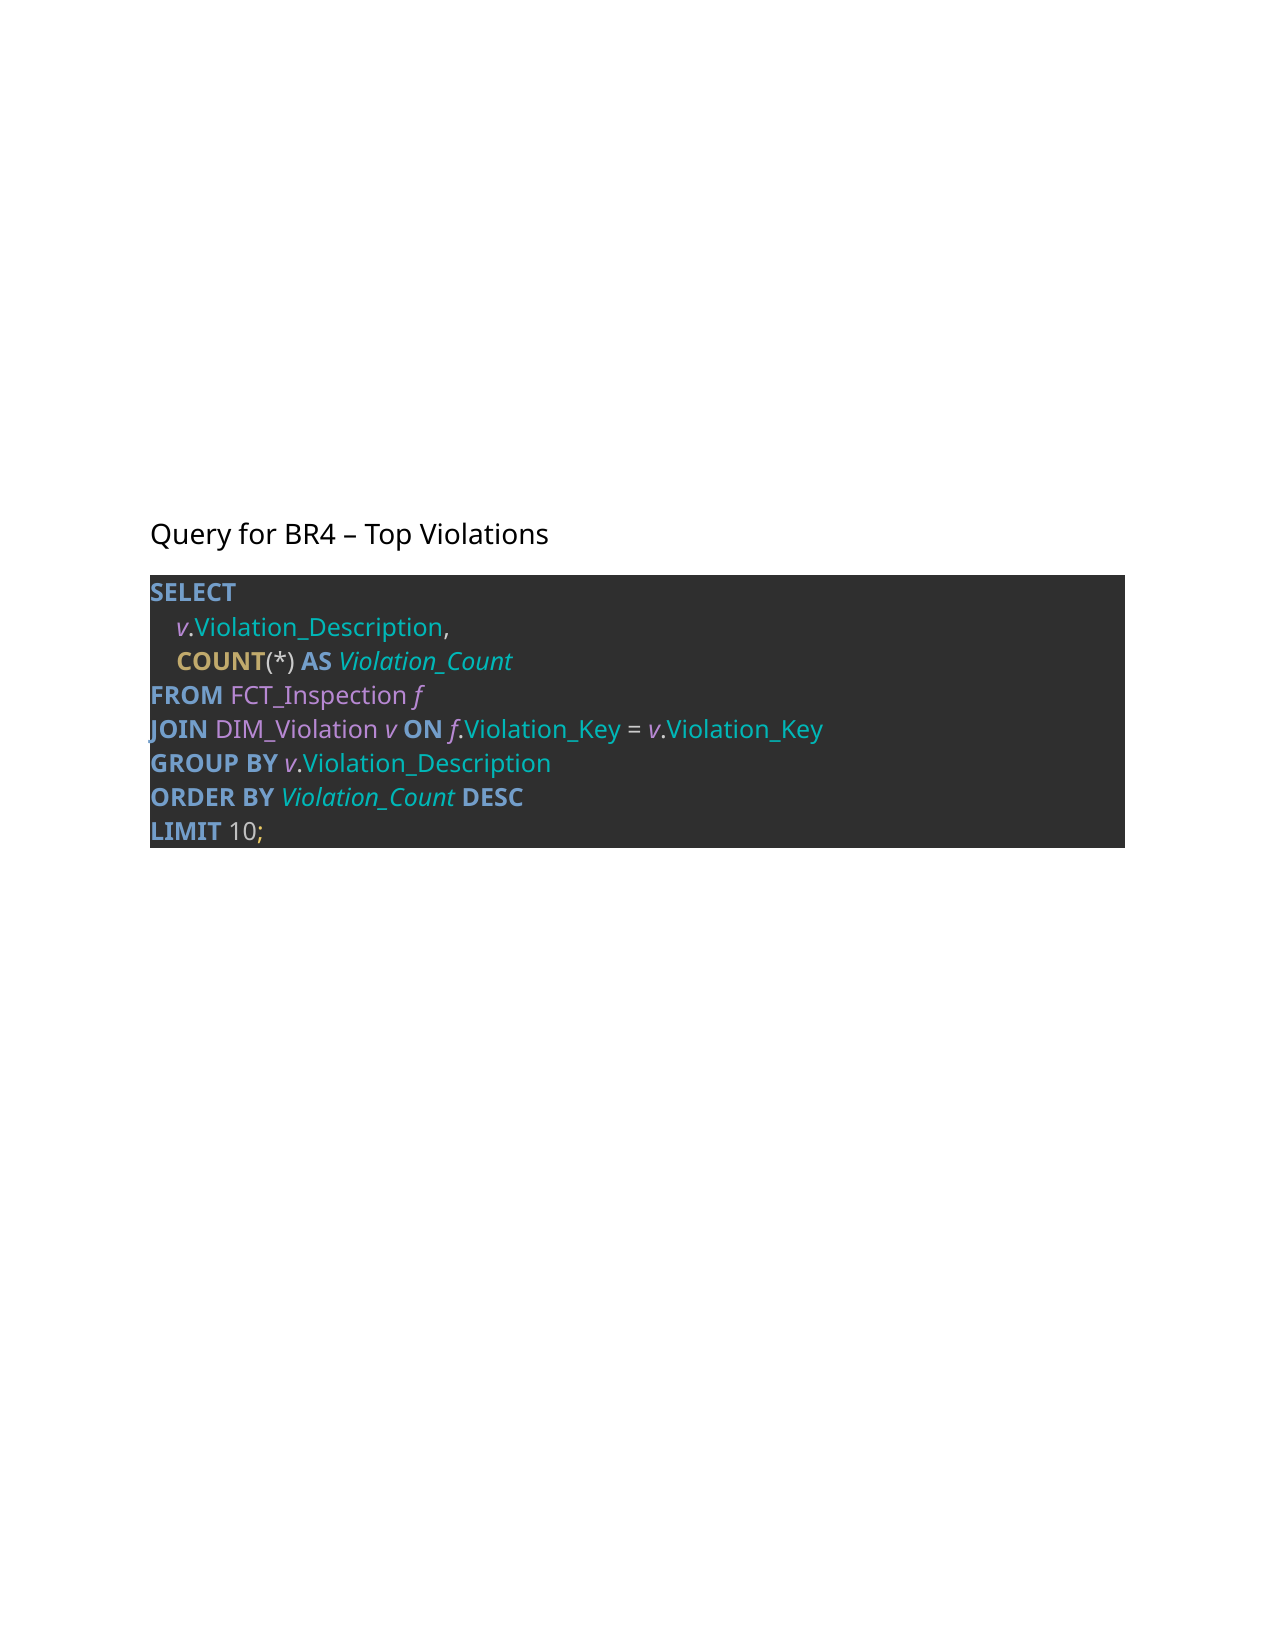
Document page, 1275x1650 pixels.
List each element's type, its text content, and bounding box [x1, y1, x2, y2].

text GROUP BY v.Violation_Description [150, 745, 1125, 779]
text v.Violation_Description, [150, 609, 1125, 643]
text JOIN DIM_Violation v ON f.Violation_Key = v.Violation_Key [150, 711, 1125, 745]
text COUNT(*) AS Violation_Count [150, 643, 1125, 677]
text Query for BR4 – Top Violations [150, 514, 1125, 553]
text FROM FCT_Inspection f [150, 677, 1125, 711]
text LIMIT 10; [150, 813, 1125, 848]
text SELECT [150, 575, 1125, 609]
text ORDER BY Violation_Count DESC [150, 779, 1125, 813]
